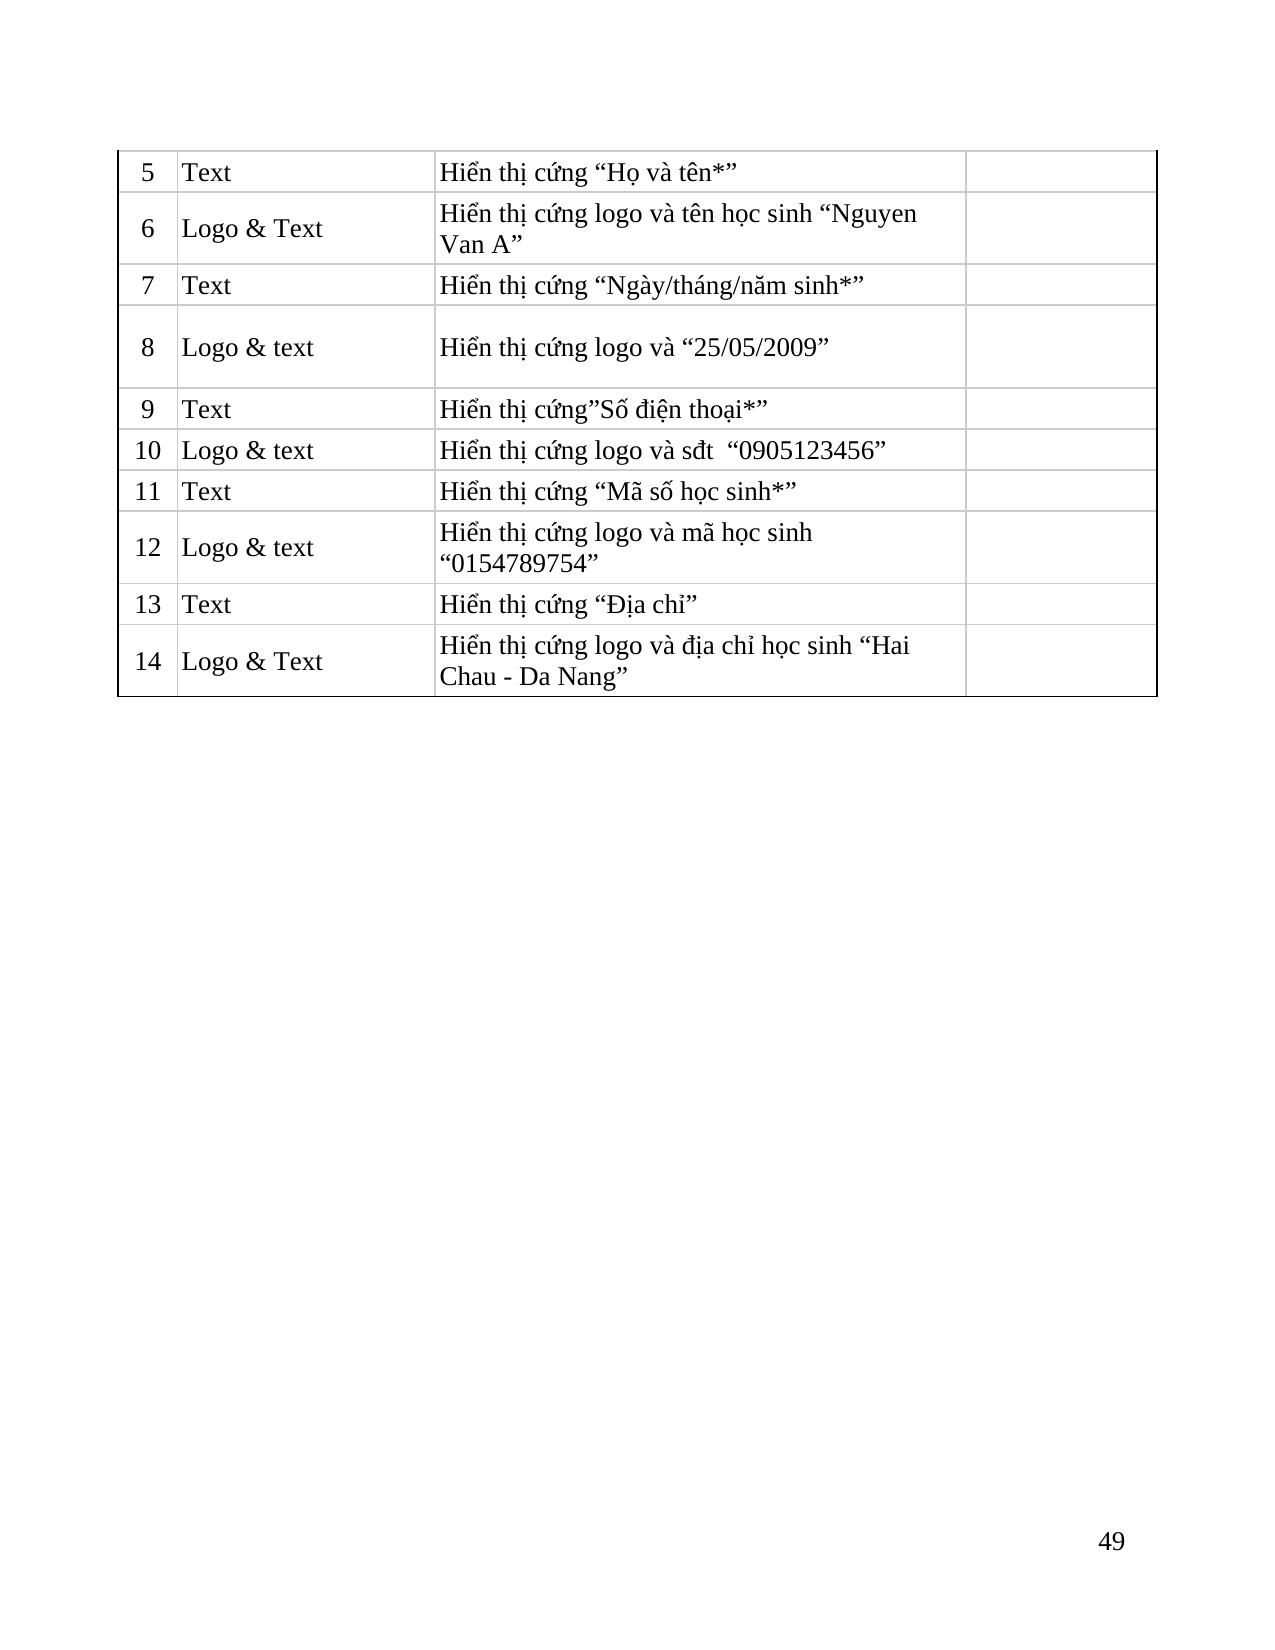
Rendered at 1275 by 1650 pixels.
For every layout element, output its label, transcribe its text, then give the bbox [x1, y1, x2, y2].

table_cell 8 [119, 306, 177, 387]
table_cell Logo & Text [178, 193, 434, 263]
table_cell 11 [119, 471, 177, 510]
table_cell [967, 584, 1156, 623]
table_cell [967, 306, 1156, 387]
table_cell 7 [119, 265, 177, 304]
table_cell 5 [119, 152, 177, 191]
table_cell 12 [119, 512, 177, 582]
table_cell Text [178, 389, 434, 428]
table_cell Hiển thị cứng logo và mã học sinh “0154789754” [436, 512, 965, 582]
table_cell Hiển thị cứng “Mã số học sinh*” [436, 471, 965, 510]
table_cell Hiển thị cứng logo và địa chỉ học sinh “Hai Chau - Da Nang” [436, 625, 965, 696]
table_cell 6 [119, 193, 177, 263]
table_cell Hiển thị cứng logo và “25/05/2009” [436, 306, 965, 387]
table_cell [967, 265, 1156, 304]
table_cell Hiển thị cứng “Địa chỉ” [436, 584, 965, 623]
table_cell 14 [119, 625, 177, 696]
table_cell [967, 430, 1156, 469]
table_cell Logo & text [178, 512, 434, 582]
table_cell [967, 389, 1156, 428]
table_cell 10 [119, 430, 177, 469]
table_cell Hiển thị cứng logo và sđt “0905123456” [436, 430, 965, 469]
table_cell Hiển thị cứng logo và tên học sinh “Nguyen Van A” [436, 193, 965, 263]
table_cell Text [178, 584, 434, 623]
table_cell 9 [119, 389, 177, 428]
table_cell Hiển thị cứng “Ngày/tháng/năm sinh*” [436, 265, 965, 304]
table_cell [967, 471, 1156, 510]
table_cell Hiển thị cứng “Họ và tên*” [436, 152, 965, 191]
table_cell Logo & text [178, 306, 434, 387]
table_cell Text [178, 471, 434, 510]
table_cell Text [178, 152, 434, 191]
table_cell Logo & Text [178, 625, 434, 696]
table_cell [967, 512, 1156, 582]
table_cell Text [178, 265, 434, 304]
table_cell [967, 625, 1156, 696]
table_cell Logo & text [178, 430, 434, 469]
table_cell [967, 152, 1156, 191]
table_cell 13 [119, 584, 177, 623]
table_cell [967, 193, 1156, 263]
table_cell Hiển thị cứng”Số điện thoại*” [436, 389, 965, 428]
